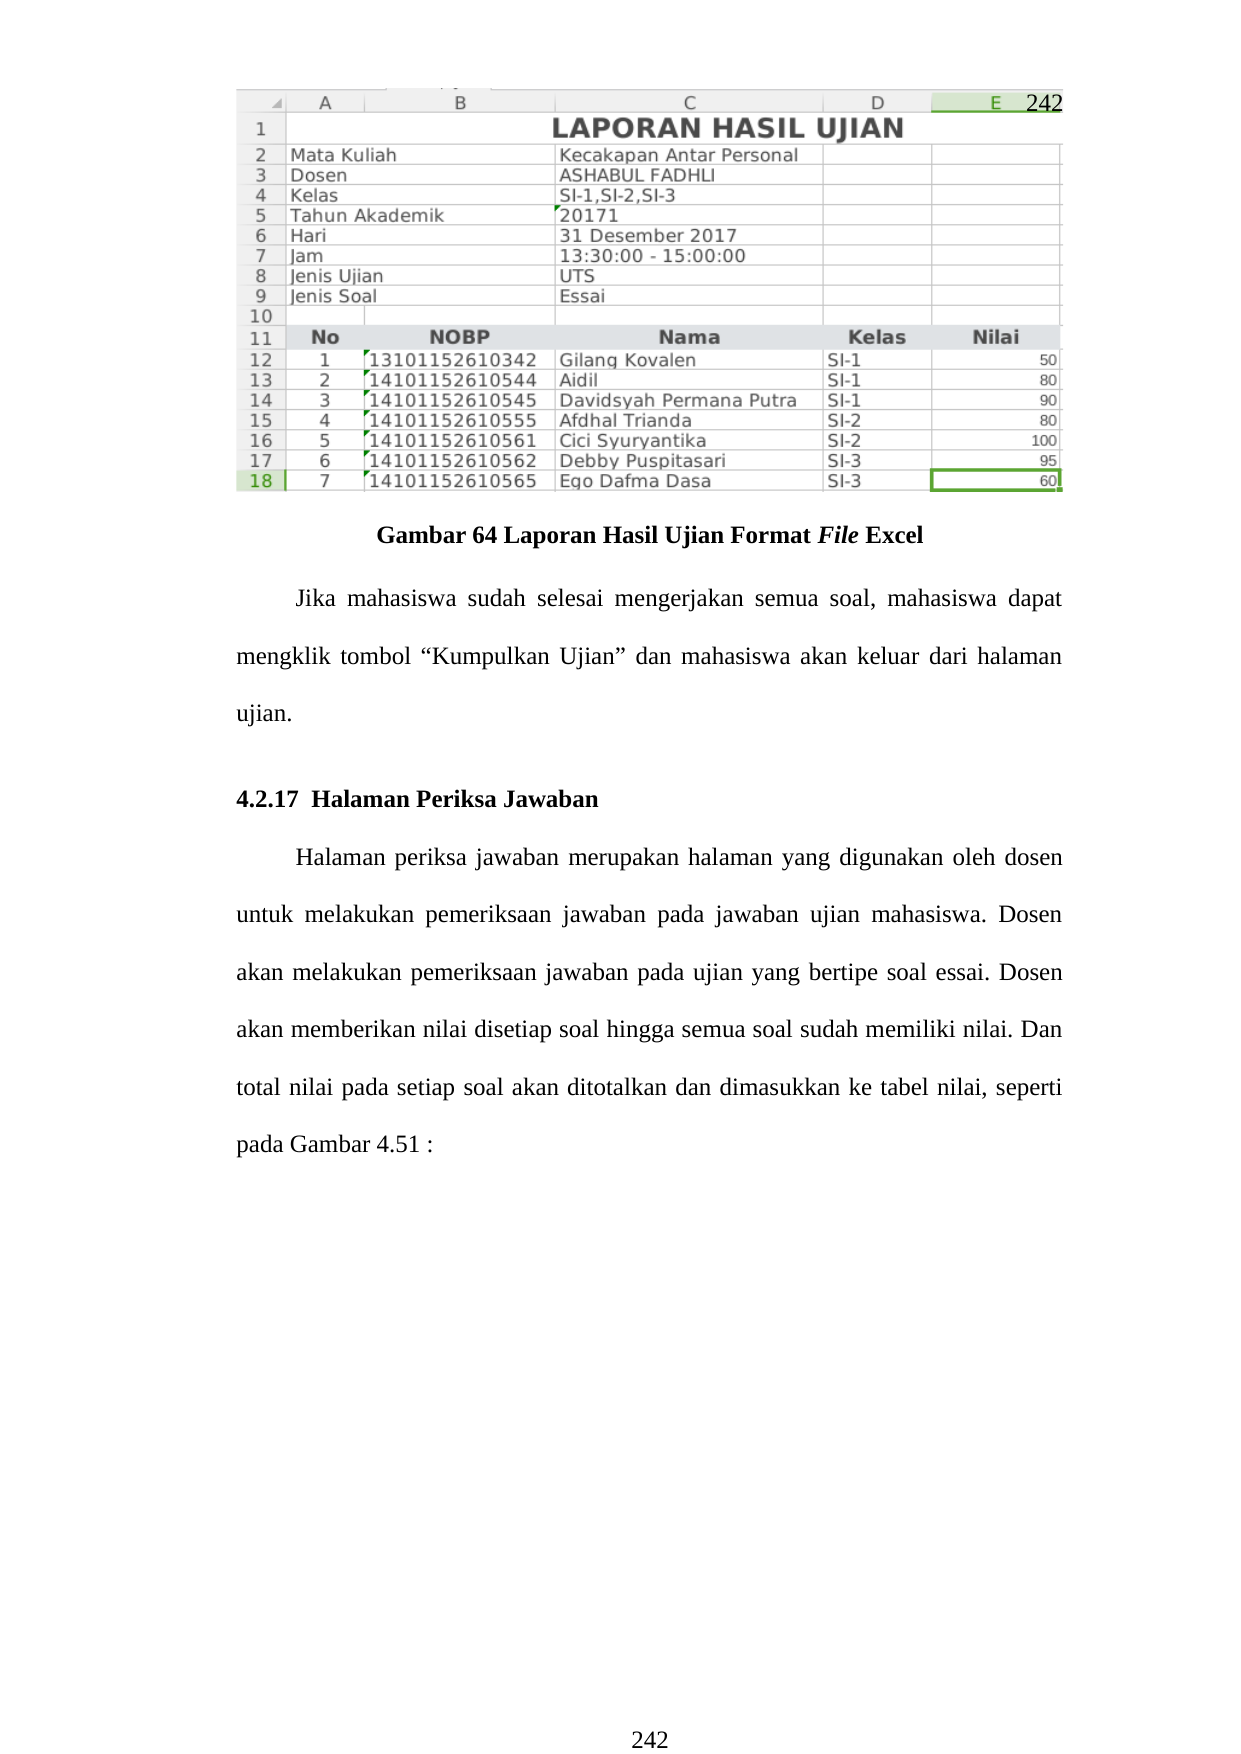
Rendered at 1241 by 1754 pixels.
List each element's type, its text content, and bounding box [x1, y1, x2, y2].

text Jika mahasiswa sudah selesai mengerjakan semua soal, mahasiswa dapat mengklik tombol “Kumpulkan Ujian” dan mahasiswa akan keluar dari halaman ujian. [236, 236, 1063, 727]
picture [236, 88, 1064, 492]
text Halaman periksa jawaban merupakan halaman yang digunakan oleh dosen untuk melakukan pemeriksaan jawaban pada jawaban ujian mahasiswa. Dosen akan melakukan pemeriksaan jawaban pada ujian yang bertipe soal essai. Dosen akan memberikan nilai disetiap soal hingga semua soal sudah memiliki nilai. Dan total nilai pada setiap soal akan ditotalkan dan dimasukkan ke tabel nilai, seperti pada Gambar 4.51 : [236, 842, 1063, 1158]
list Halaman Periksa Jawaban [236, 784, 1063, 813]
